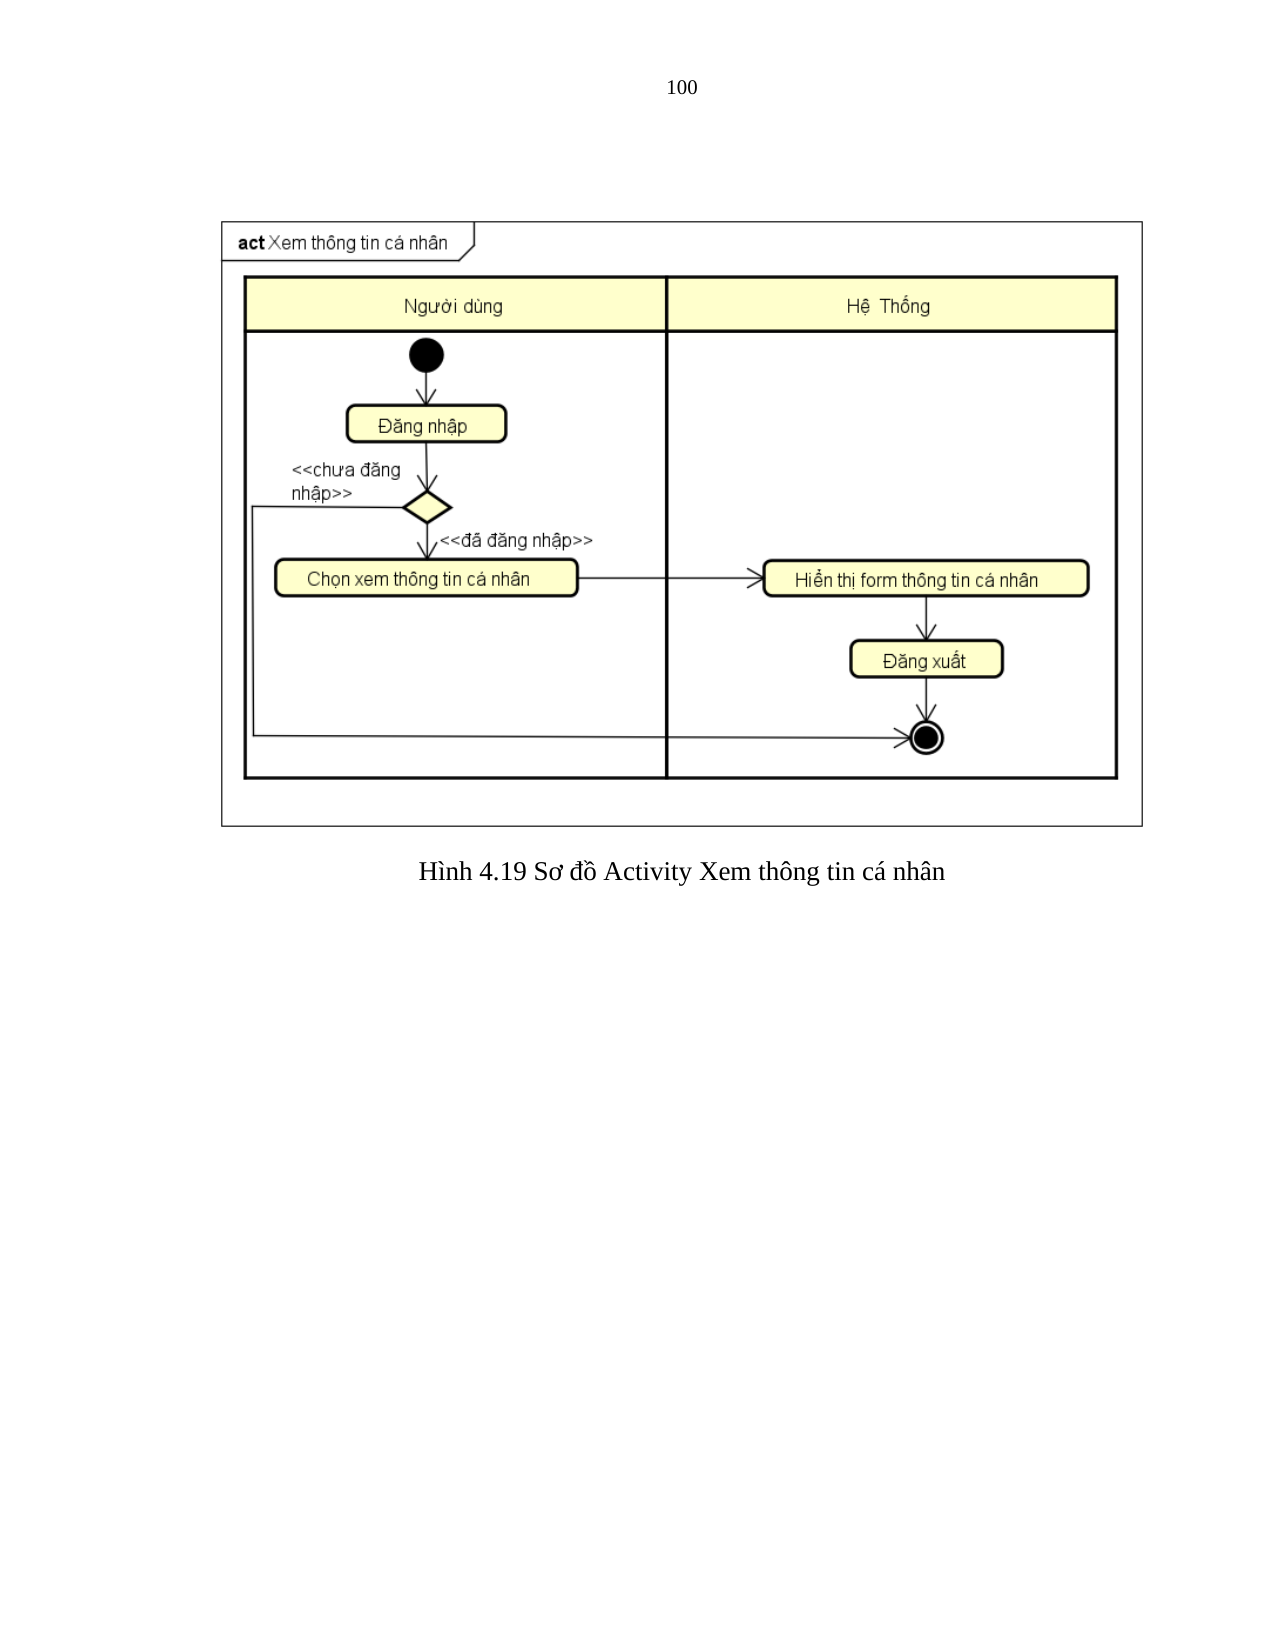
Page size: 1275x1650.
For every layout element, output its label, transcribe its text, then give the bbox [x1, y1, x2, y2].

picture [206, 206, 1157, 841]
text Hình . Sơ đồ Activity Xem thông tin cá nhân [207, 855, 1157, 886]
